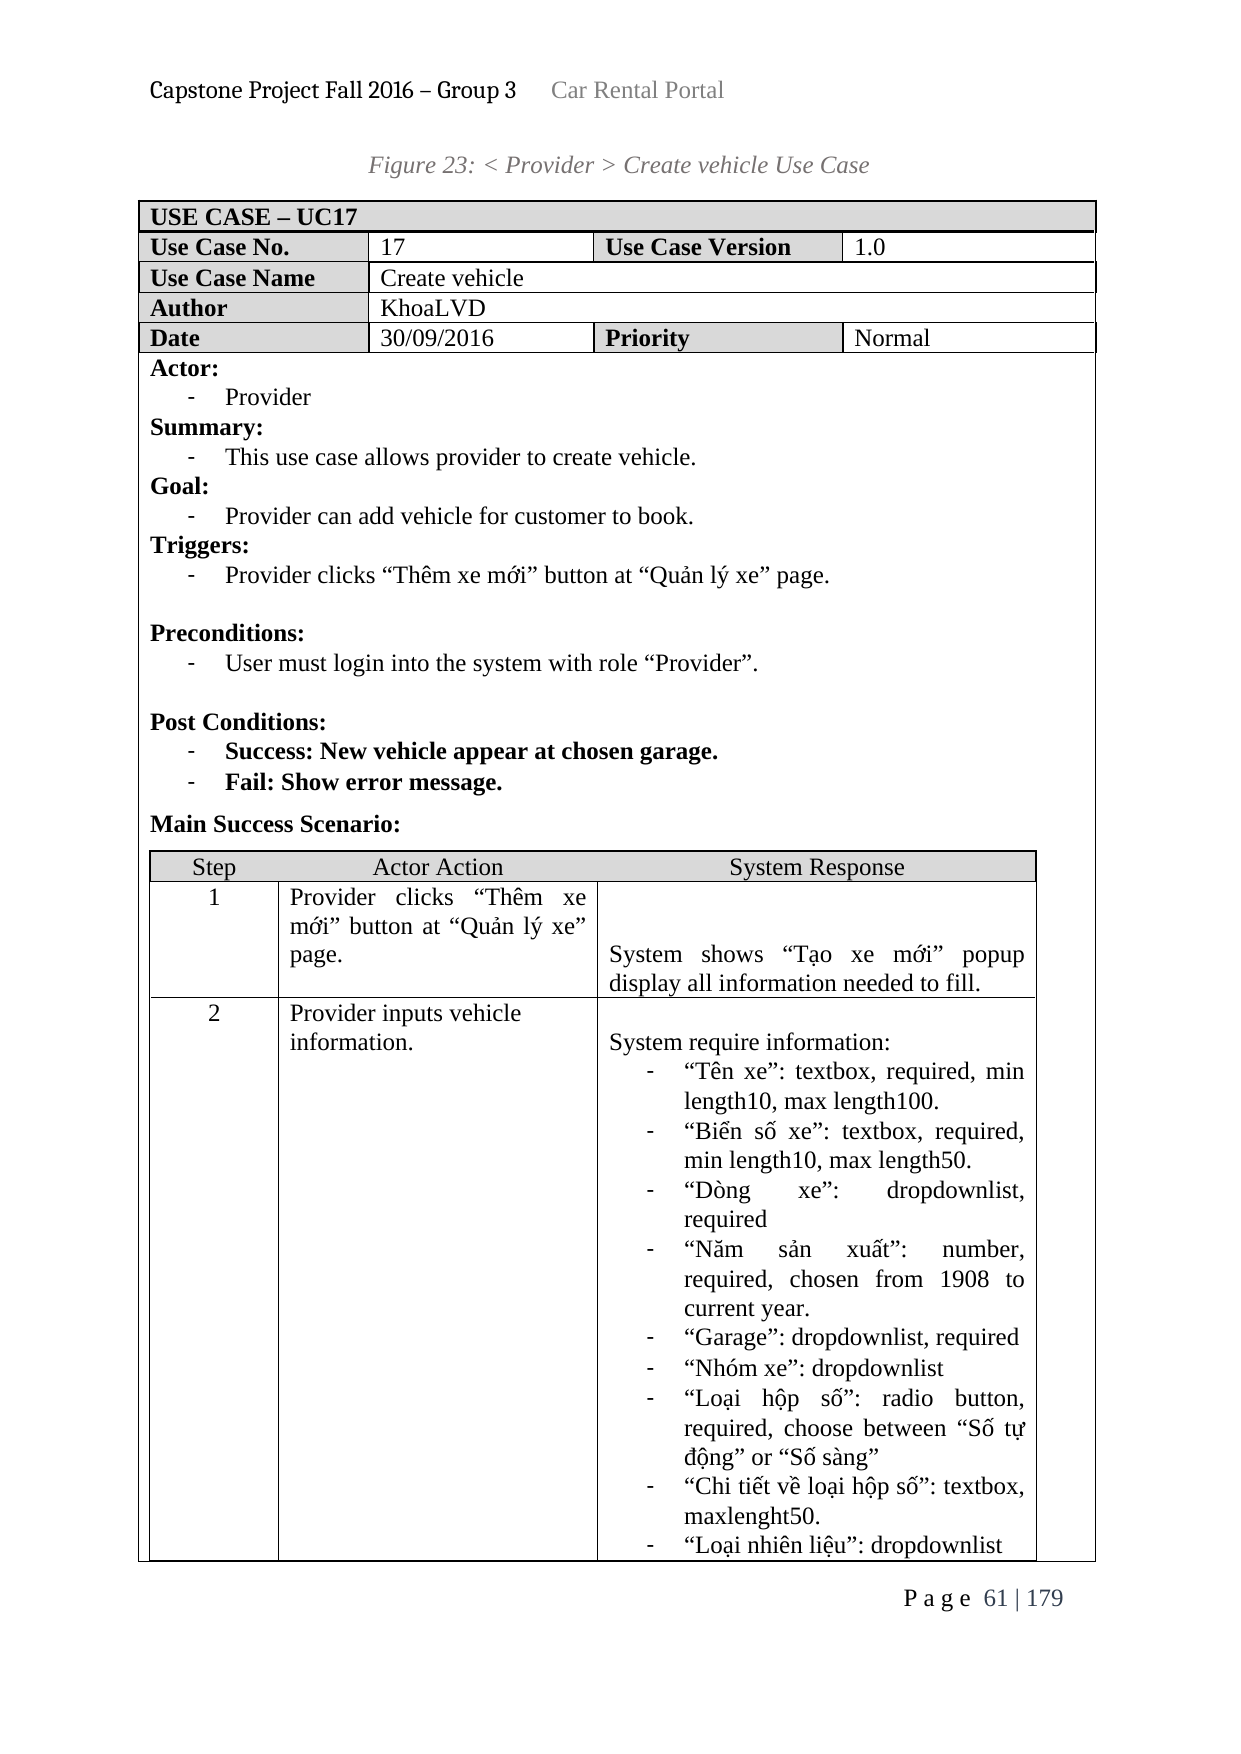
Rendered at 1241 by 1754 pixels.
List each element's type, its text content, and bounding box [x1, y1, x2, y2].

text Figure 23: < Provider > Create vehicle Use Case [150, 150, 1090, 179]
table_cell Normal [844, 322, 1095, 352]
table_cell Use Case Name [140, 262, 368, 292]
table_cell Priority [595, 323, 842, 352]
table_cell Author [139, 293, 368, 322]
table_header USE CASE – UC17 [140, 202, 1095, 230]
table_cell 1.0 [843, 230, 1095, 261]
table_cell Date [140, 323, 368, 352]
table_cell KhoaLVD [369, 292, 1095, 322]
table_cell Create vehicle [370, 261, 1095, 292]
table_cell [139, 352, 1095, 1561]
table_cell 17 [369, 233, 593, 261]
table_cell Use Case No. [139, 233, 368, 261]
table_cell 30/09/2016 [370, 323, 593, 352]
table_cell Use Case Version [594, 233, 842, 261]
